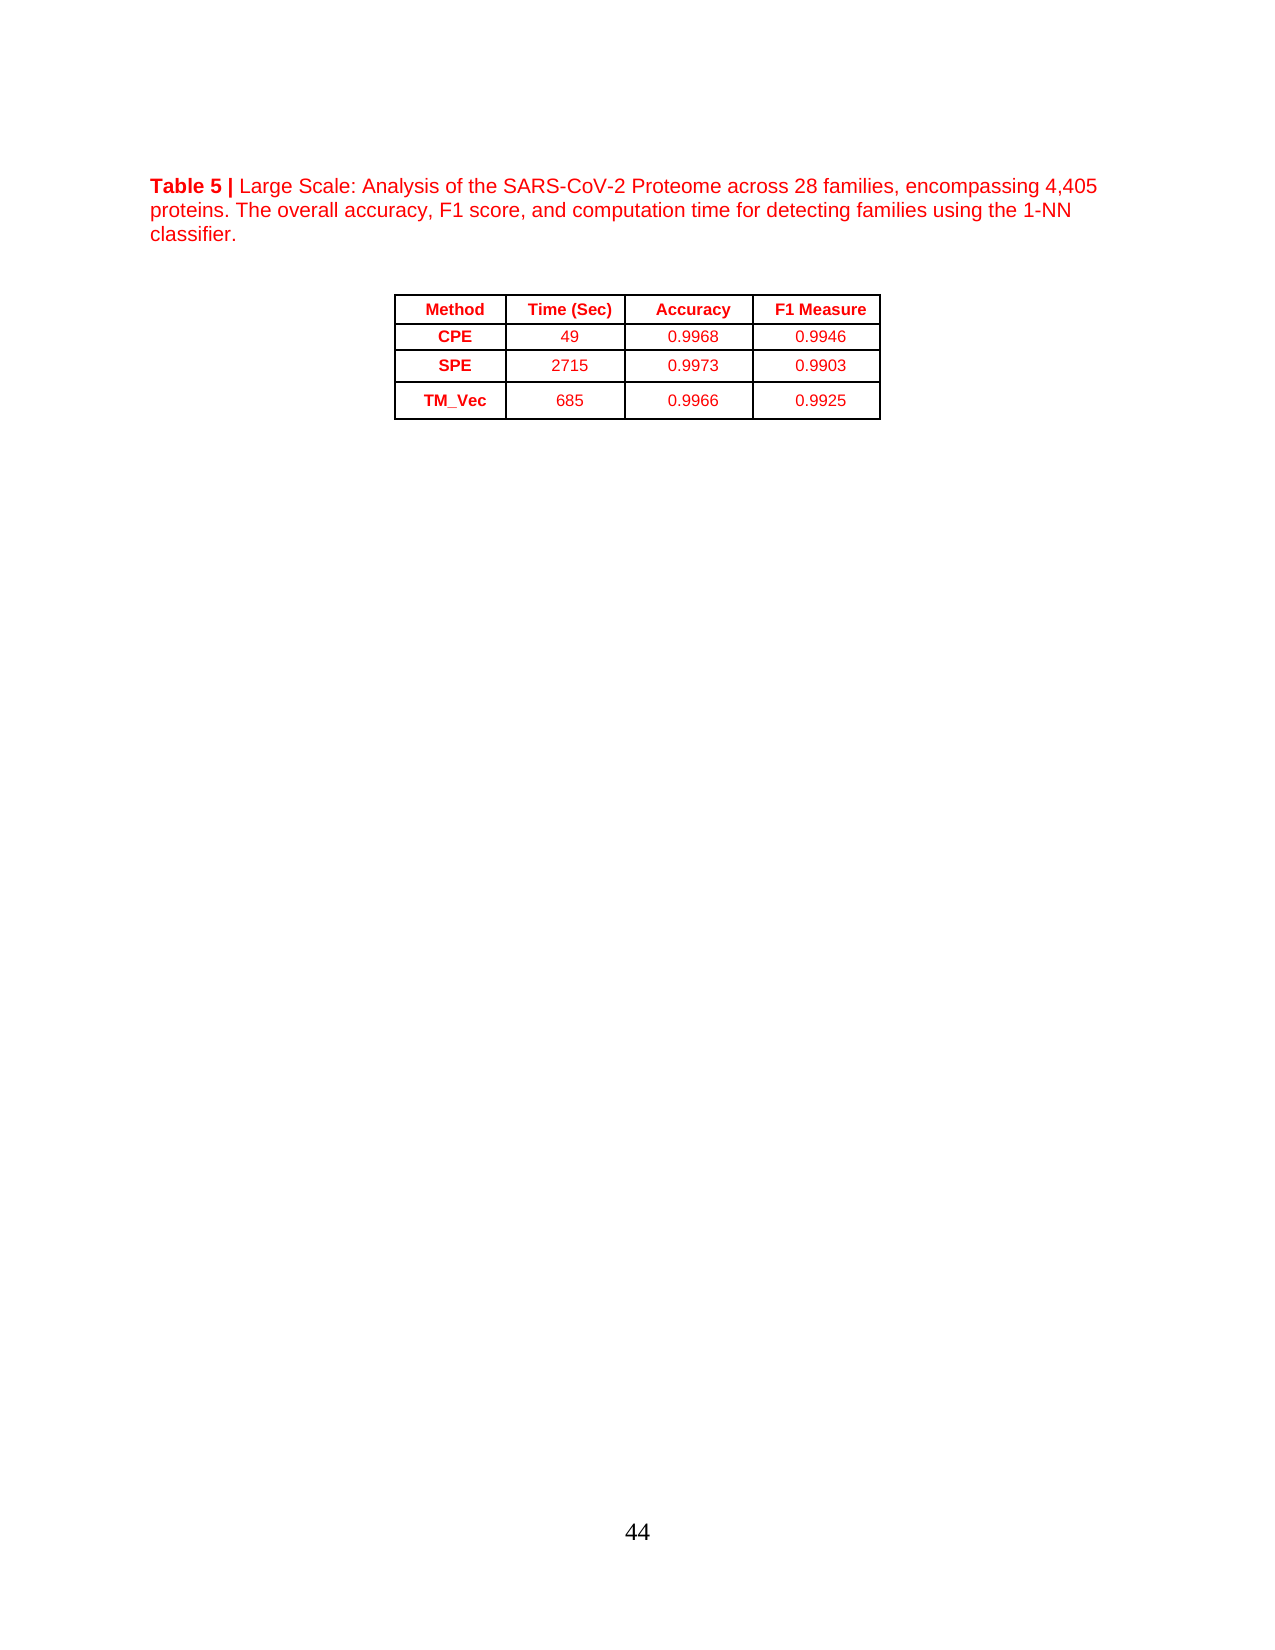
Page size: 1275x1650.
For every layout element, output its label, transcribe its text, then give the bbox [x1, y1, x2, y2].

table_cell 685 [507, 383, 624, 417]
table_cell CPE [396, 325, 505, 348]
table_cell 0.9968 [626, 325, 752, 348]
table_header Accuracy [626, 296, 752, 322]
text Table 5 | Large Scale: Analysis of the SARS-CoV-2 Proteome across 28 families, encompassing 4,405 proteins. The overall accuracy, F1 score, and computation time for detecting families using the 1-NN classifier. [150, 174, 1125, 246]
table_cell TM_Vec [396, 383, 505, 417]
table_cell 2715 [507, 351, 624, 381]
table_cell 0.9966 [626, 383, 752, 417]
table_header Time (Sec) [507, 296, 624, 322]
table_cell 0.9973 [626, 351, 752, 381]
table_cell 0.9946 [754, 325, 879, 348]
table_cell SPE [396, 351, 505, 381]
table_header Method [396, 296, 505, 322]
table_cell 49 [507, 325, 624, 348]
table_header F1 Measure [754, 296, 879, 322]
table_cell 0.9925 [754, 383, 879, 417]
table_cell 0.9903 [754, 351, 879, 381]
